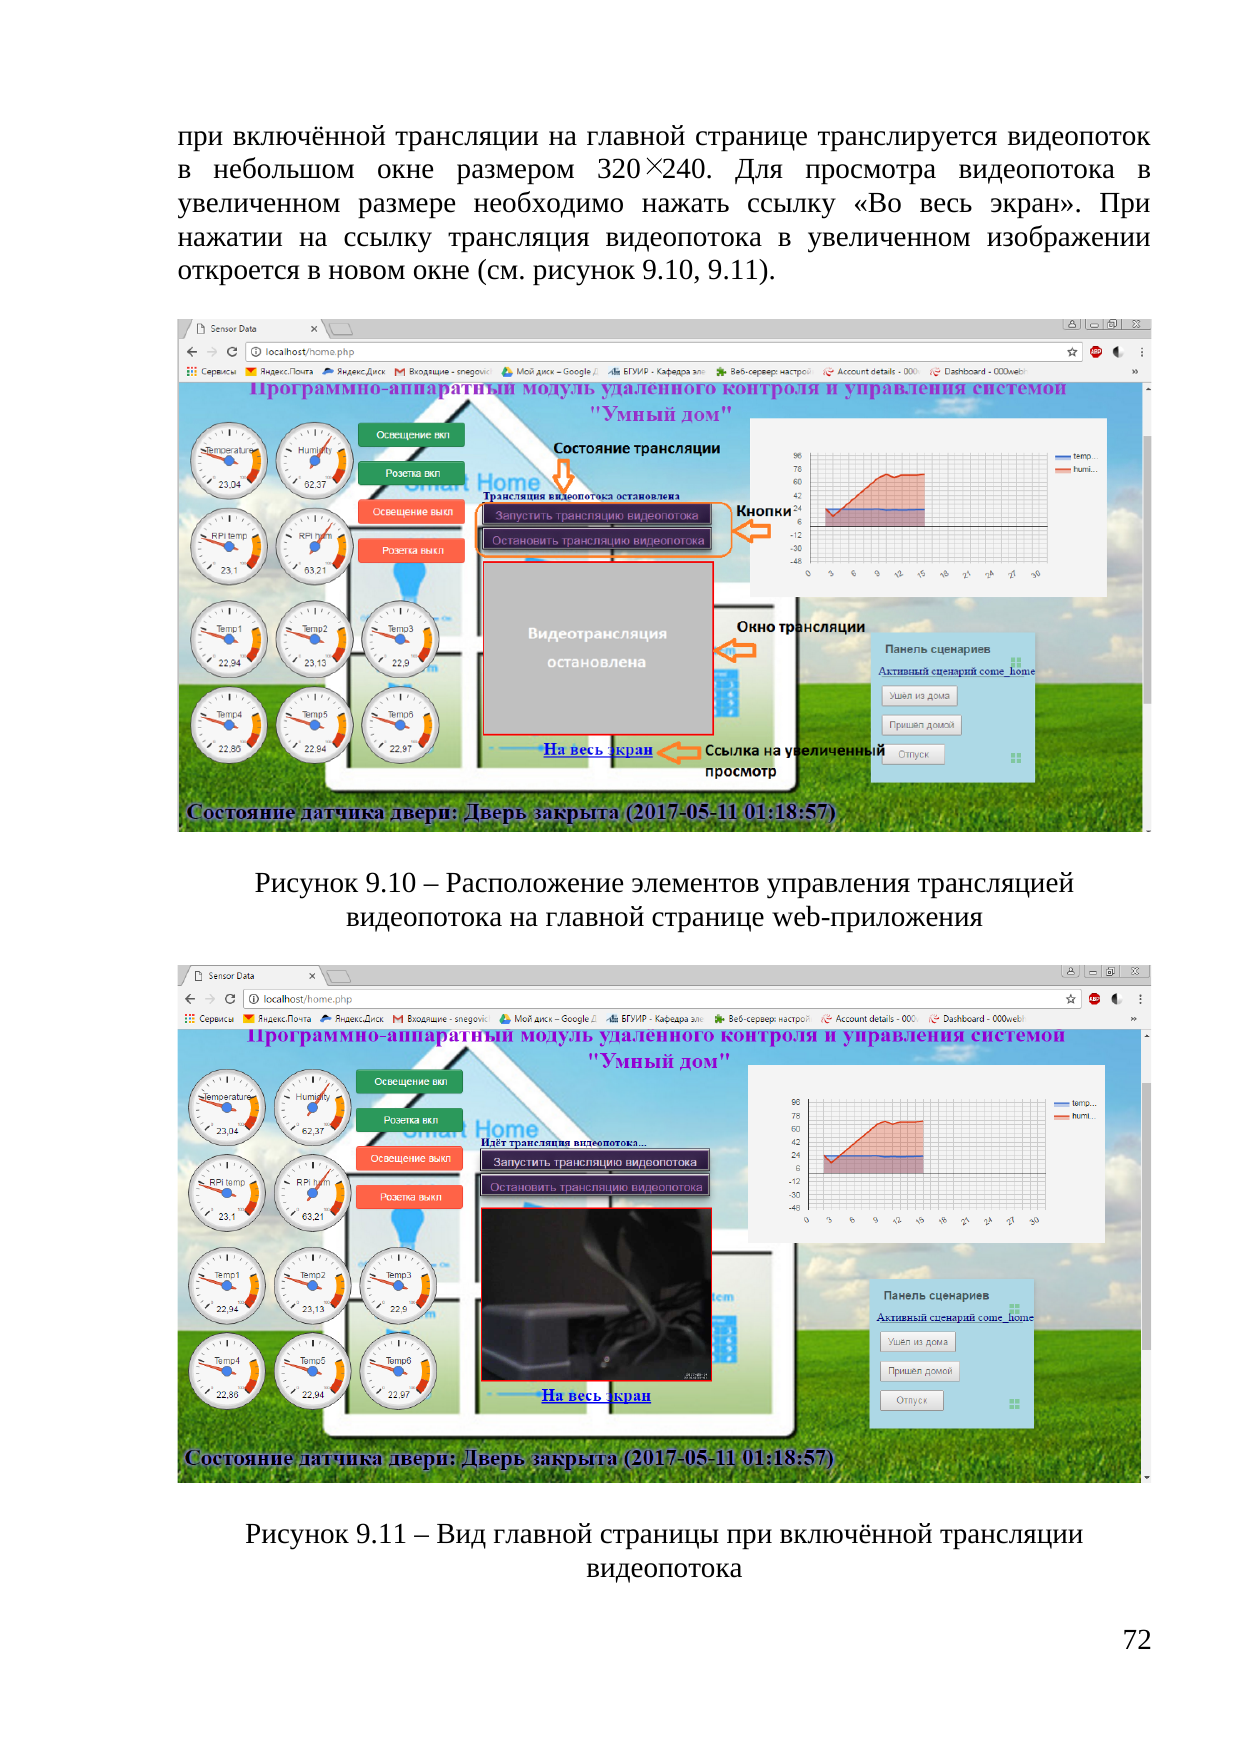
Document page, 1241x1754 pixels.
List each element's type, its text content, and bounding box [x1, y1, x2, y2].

picture [177, 319, 1152, 832]
text при включённой трансляции на главной странице транслируется видеопоток в небольшом окне размером 320240. Для просмотра видеопотока в увеличенном размере необходимо нажать ссылку «Во весь экран». При нажатии на ссылку трансляция видеопотока в увеличенном изображении откроется в новом окне (см. рисунок 9.10, 9.11). [177, 118, 1152, 286]
text Рисунок 9.11 – Вид главной страницы при включённой трансляции видеопотока [177, 1516, 1152, 1583]
picture [177, 965, 1152, 1483]
text Рисунок 9.10 – Расположение элементов управления трансляцией видеопотока на главной странице web-приложения [177, 865, 1152, 932]
